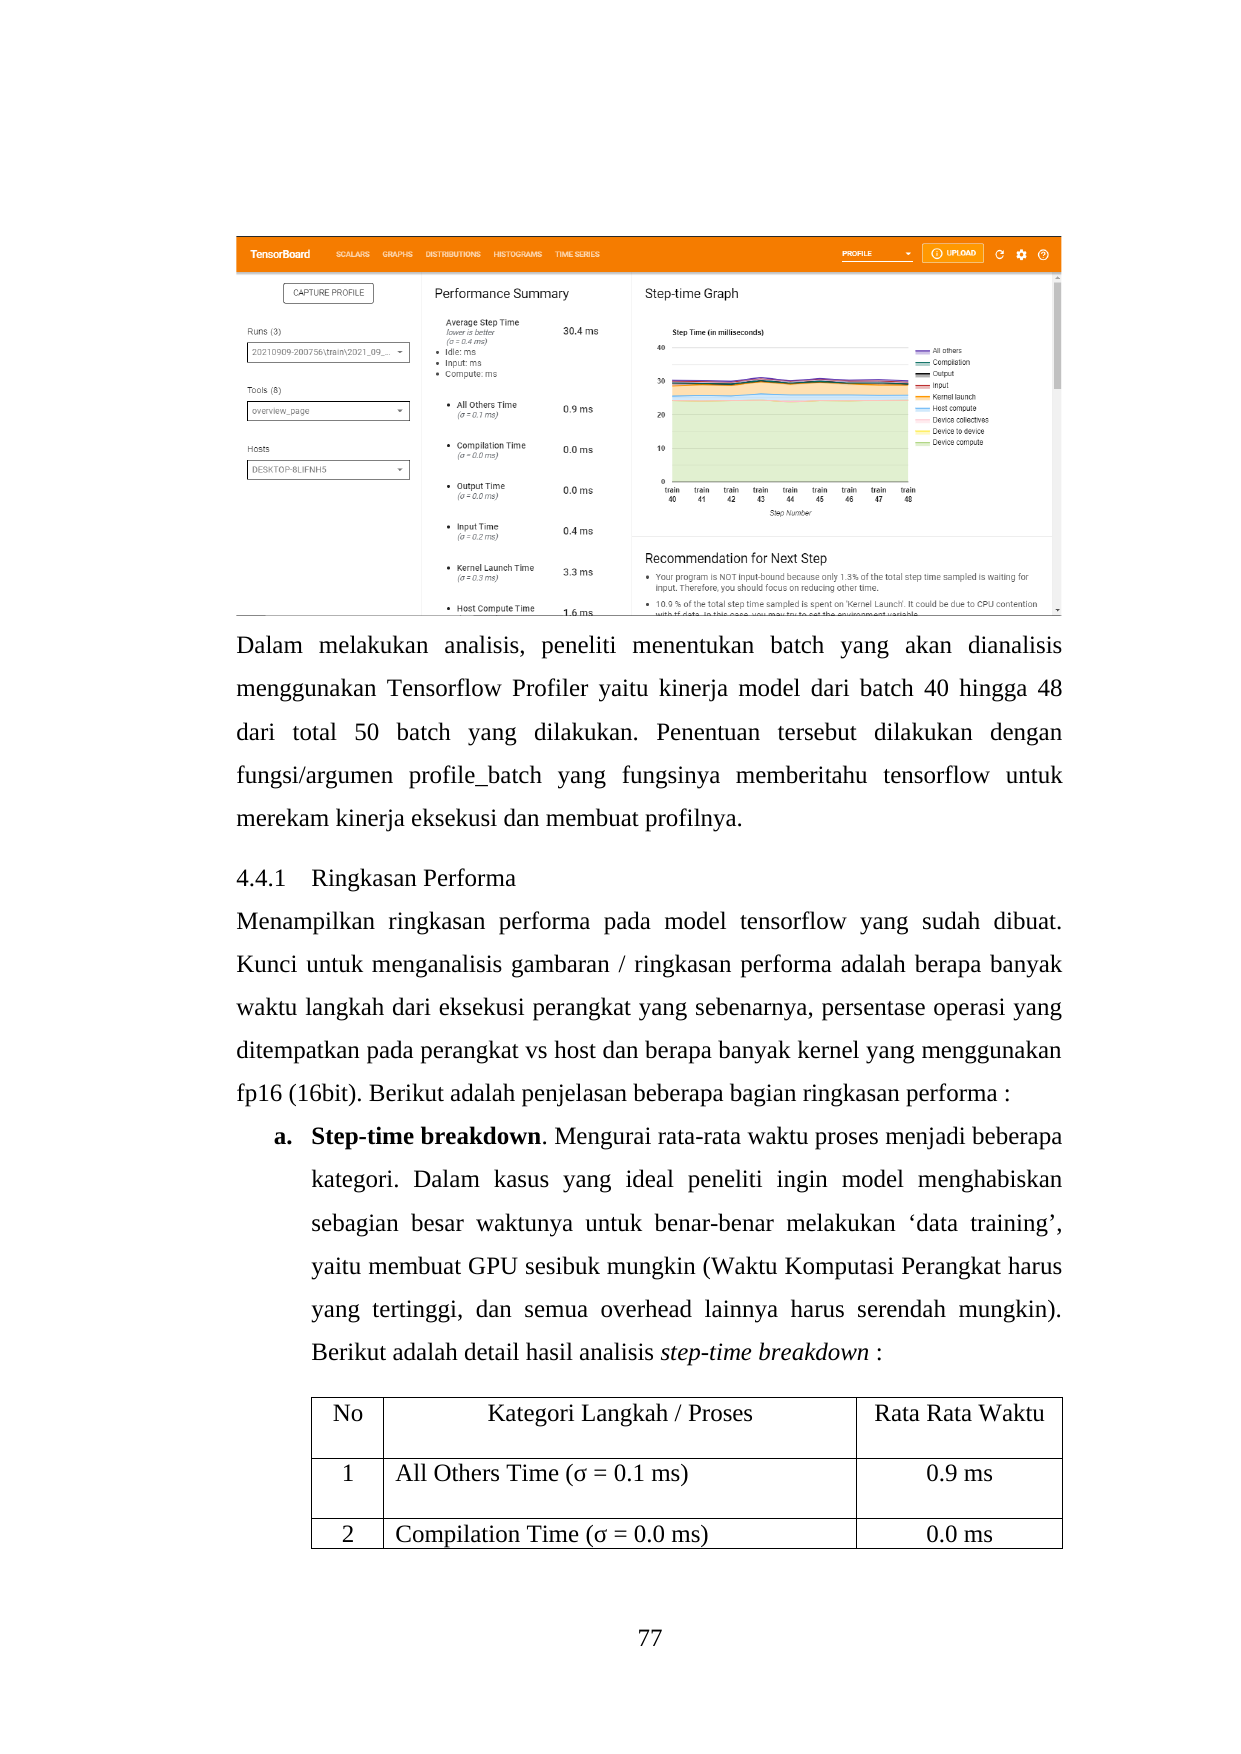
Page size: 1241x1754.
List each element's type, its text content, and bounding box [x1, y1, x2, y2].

table_header Rata Rata Waktu [857, 1398, 1062, 1457]
table_header Kategori Langkah / Proses [384, 1398, 856, 1457]
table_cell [384, 1519, 856, 1548]
list Step-time breakdown. Mengurai rata-rata waktu proses menjadi beberapa kategori. Dalam kasus yang ideal peneliti ingin model menghabiskan sebagian besar waktunya untuk benar-benar melakukan ‘data training’, yaitu membuat GPU sesibuk mungkin (Waktu Komputasi Perangkat harus yang tertinggi, dan semua overhead lainnya harus serendah mungkin). Berikut adalah detail hasil analisis step-time breakdown : [274, 1121, 1063, 1366]
table_cell 0.0 ms [857, 1519, 1062, 1548]
text Menampilkan ringkasan performa pada model tensorflow yang sudah dibuat. Kunci untuk menganalisis gambaran / ringkasan performa adalah berapa banyak waktu langkah dari eksekusi perangkat yang sebenarnya, persentase operasi yang ditempatkan pada perangkat vs host dan berapa banyak kernel yang menggunakan fp16 (16bit). Berikut adalah penjelasan beberapa bagian ringkasan performa : [236, 906, 1063, 1107]
table_cell 1 [312, 1459, 383, 1518]
text Dalam melakukan analisis, peneliti menentukan batch yang akan dianalisis menggunakan Tensorflow Profiler yaitu kinerja model dari batch 40 hingga 48 dari total 50 batch yang dilakukan. Penentuan tersebut dilakukan dengan fungsi/argumen profile_batch yang fungsinya memberitahu tensorflow untuk merekam kinerja eksekusi dan membuat profilnya. [236, 630, 1063, 832]
table_cell All Others Time (σ = 0.1 ms) [384, 1459, 856, 1518]
table_cell 0.9 ms [857, 1459, 1062, 1518]
table_header No [312, 1398, 383, 1457]
table_cell 2 [312, 1519, 383, 1548]
subtitle Ringkasan Performa [236, 863, 1063, 891]
picture [236, 236, 1062, 616]
